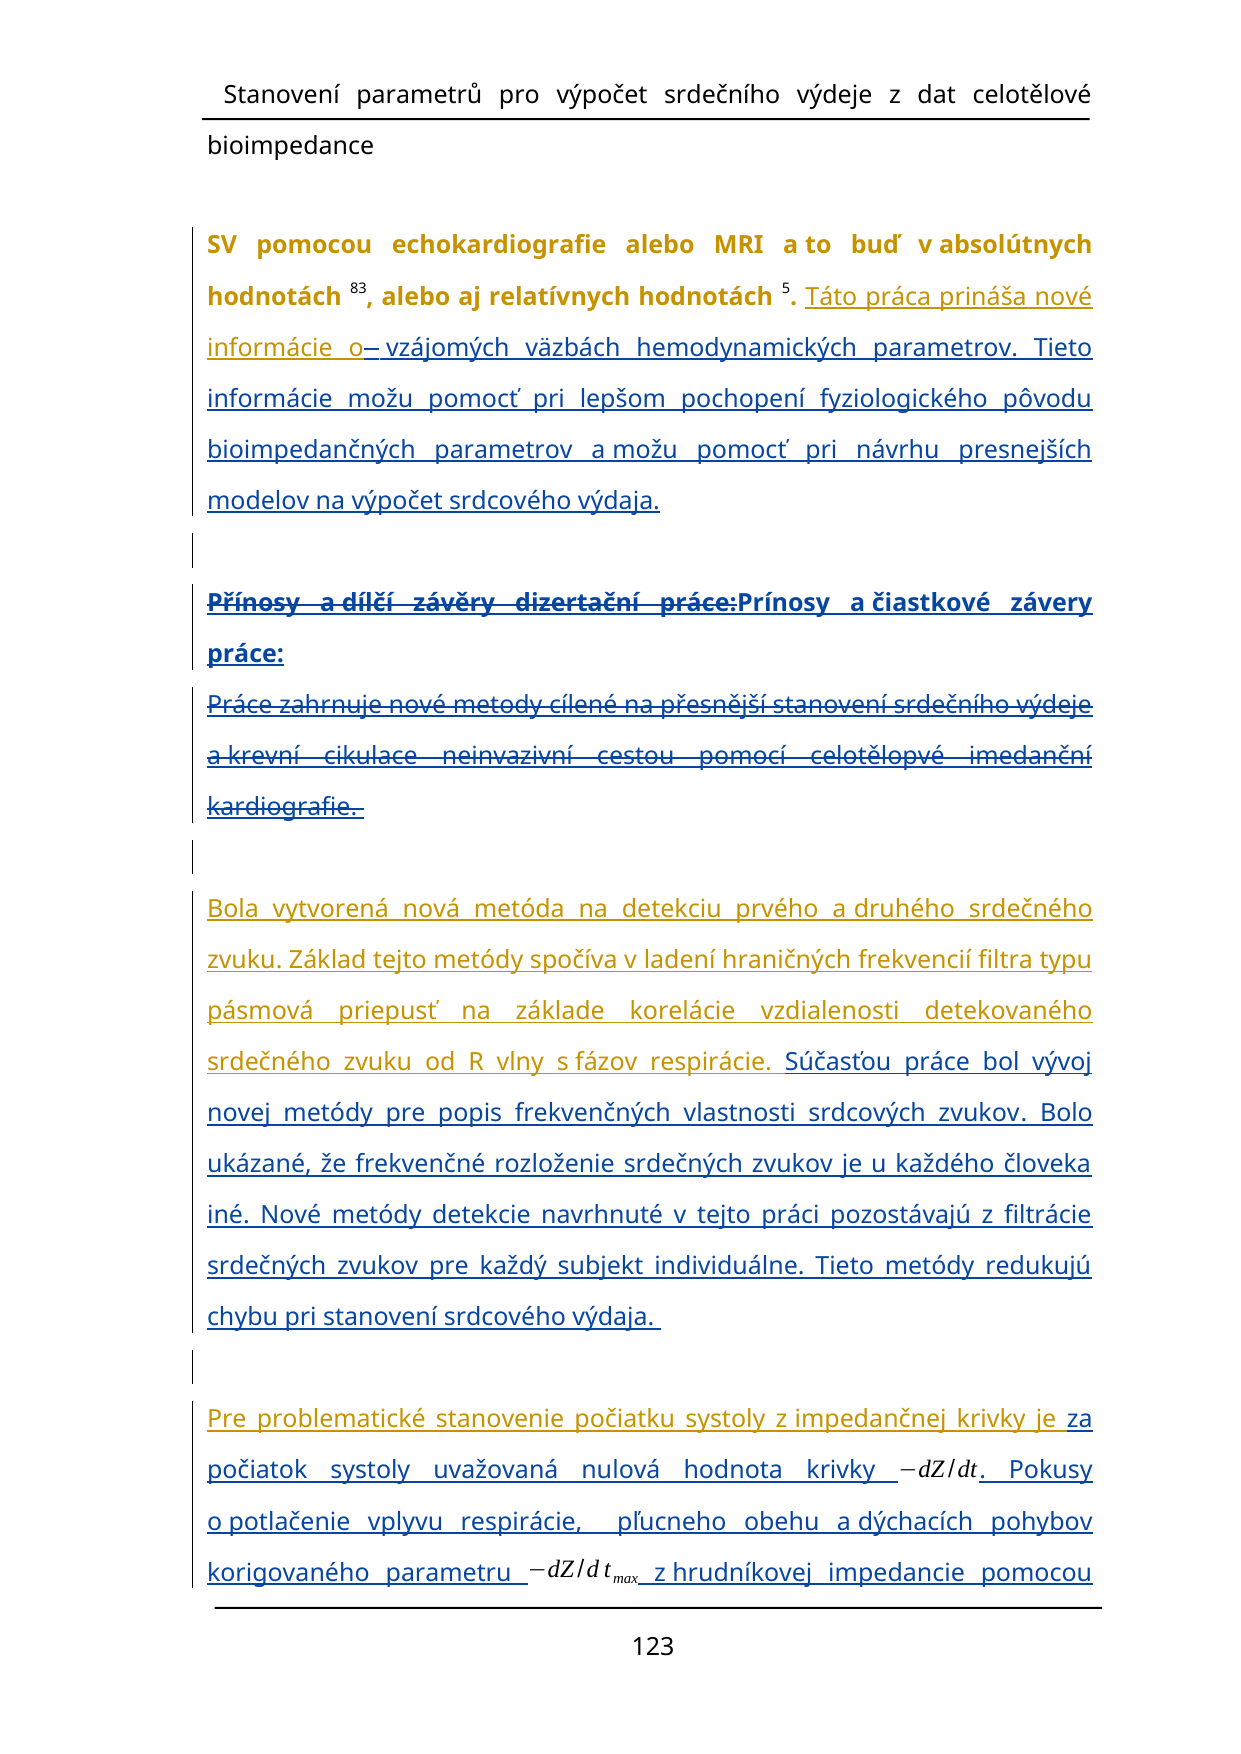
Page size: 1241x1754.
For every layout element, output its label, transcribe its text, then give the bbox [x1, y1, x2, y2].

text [207, 227, 1092, 358]
